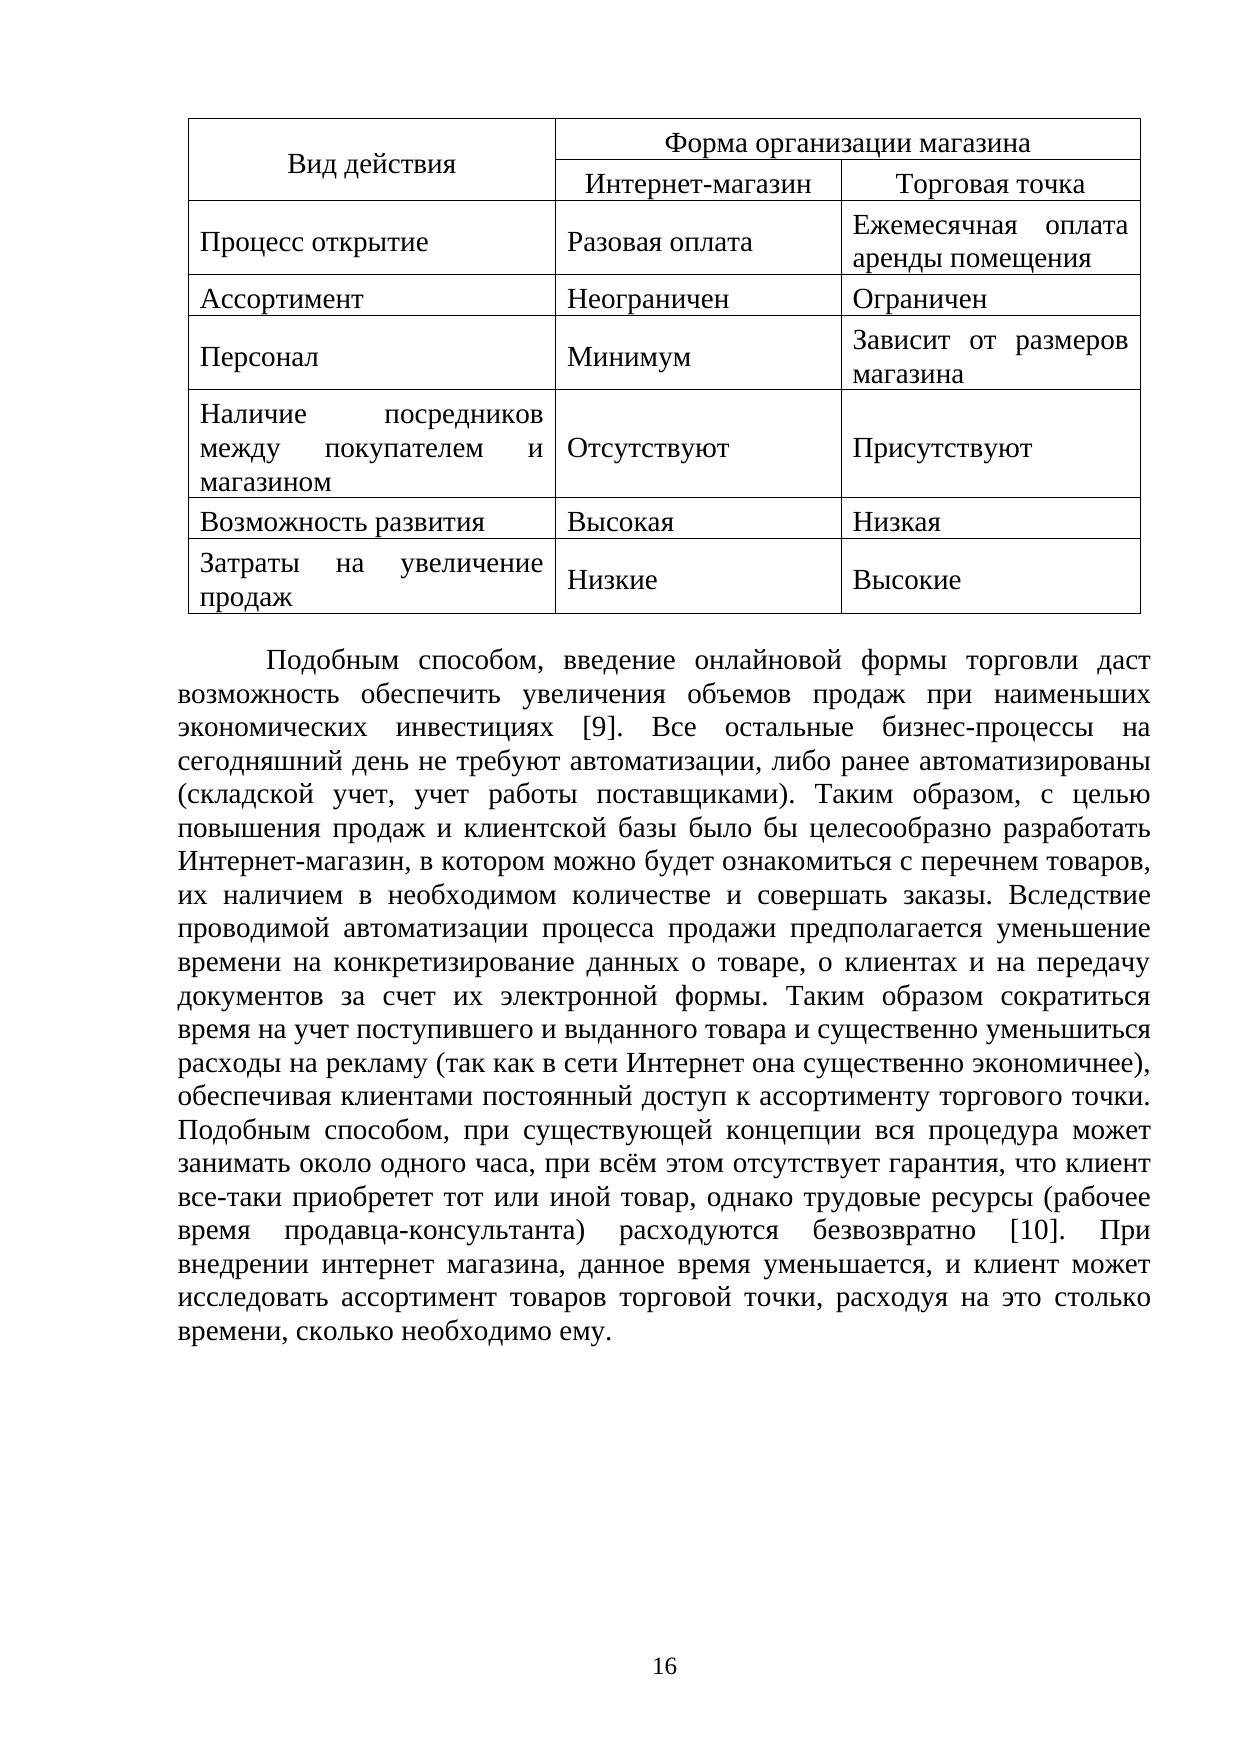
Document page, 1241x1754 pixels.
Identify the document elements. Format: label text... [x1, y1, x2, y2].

table_cell Низкие [556, 539, 841, 612]
table_cell Присутствуют [842, 390, 1140, 497]
table_cell Торговая точка [842, 160, 1140, 200]
table_cell Отсутствуют [556, 390, 841, 497]
table_cell Затраты на увеличение продаж [189, 539, 555, 612]
table_cell Минимум [556, 316, 841, 389]
table_cell Ограничен [842, 275, 1140, 315]
table_header Форма организации магазина [556, 119, 1140, 159]
table_cell Низкая [842, 498, 1140, 538]
table_cell Неограничен [556, 275, 841, 315]
table_cell Персонал [189, 316, 555, 389]
table_cell Интернет-магазин [556, 160, 841, 200]
table_cell Разовая оплата [556, 201, 841, 274]
table_cell Наличие посредников между покупателем и магазином [189, 390, 555, 497]
table_cell Процесс открытие [189, 201, 555, 274]
table_cell Высокие [842, 539, 1140, 612]
table_header Вид действия [189, 119, 555, 200]
table_cell Ассортимент [189, 275, 555, 315]
table_cell Возможность развития [189, 498, 555, 538]
table_cell Ежемесячная оплата аренды помещения [842, 201, 1140, 274]
table_cell Высокая [556, 498, 841, 538]
text Подобным способом, введение онлайновой формы торговли даст возможность обеспечить увеличения объемов продаж при наименьших экономических инвестициях [9]. Все остальные бизнес-процессы на сегодняшний день не требуют автоматизации, либо ранее автоматизированы (складской учет, учет работы поставщиками). Таким образом, с целью повышения продаж и клиентской базы было бы целесообразно разработать Интернет-магазин, в котором можно будет ознакомиться с перечнем товаров, их наличием в необходимом количестве и совершать заказы. Вследствие проводимой автоматизации процесса продажи предполагается уменьшение времени на конкретизирование данных о товаре, о клиентах и на передачу документов за счет их электронной формы. Таким образом сократиться время на учет поступившего и выданного товара и существенно уменьшиться расходы на рекламу (так как в сети Интернет она существенно экономичнее), обеспечивая клиентами постоянный доступ к ассортименту торгового точки. Подобным способом, при существующей концепции вся процедура может занимать около одного часа, при всём этом отсутствует гарантия, что клиент все-таки приобретет тот или иной товар, однако трудовые ресурсы (рабочее время продавца-консультанта) расходуются безвозвратно [10]. При внедрении интернет магазина, данное время уменьшается, и клиент может исследовать ассортимент товаров торговой точки, расходуя на это столько времени, сколько необходимо ему. [177, 642, 1152, 1347]
table_cell Зависит от размеров магазина [842, 316, 1140, 389]
